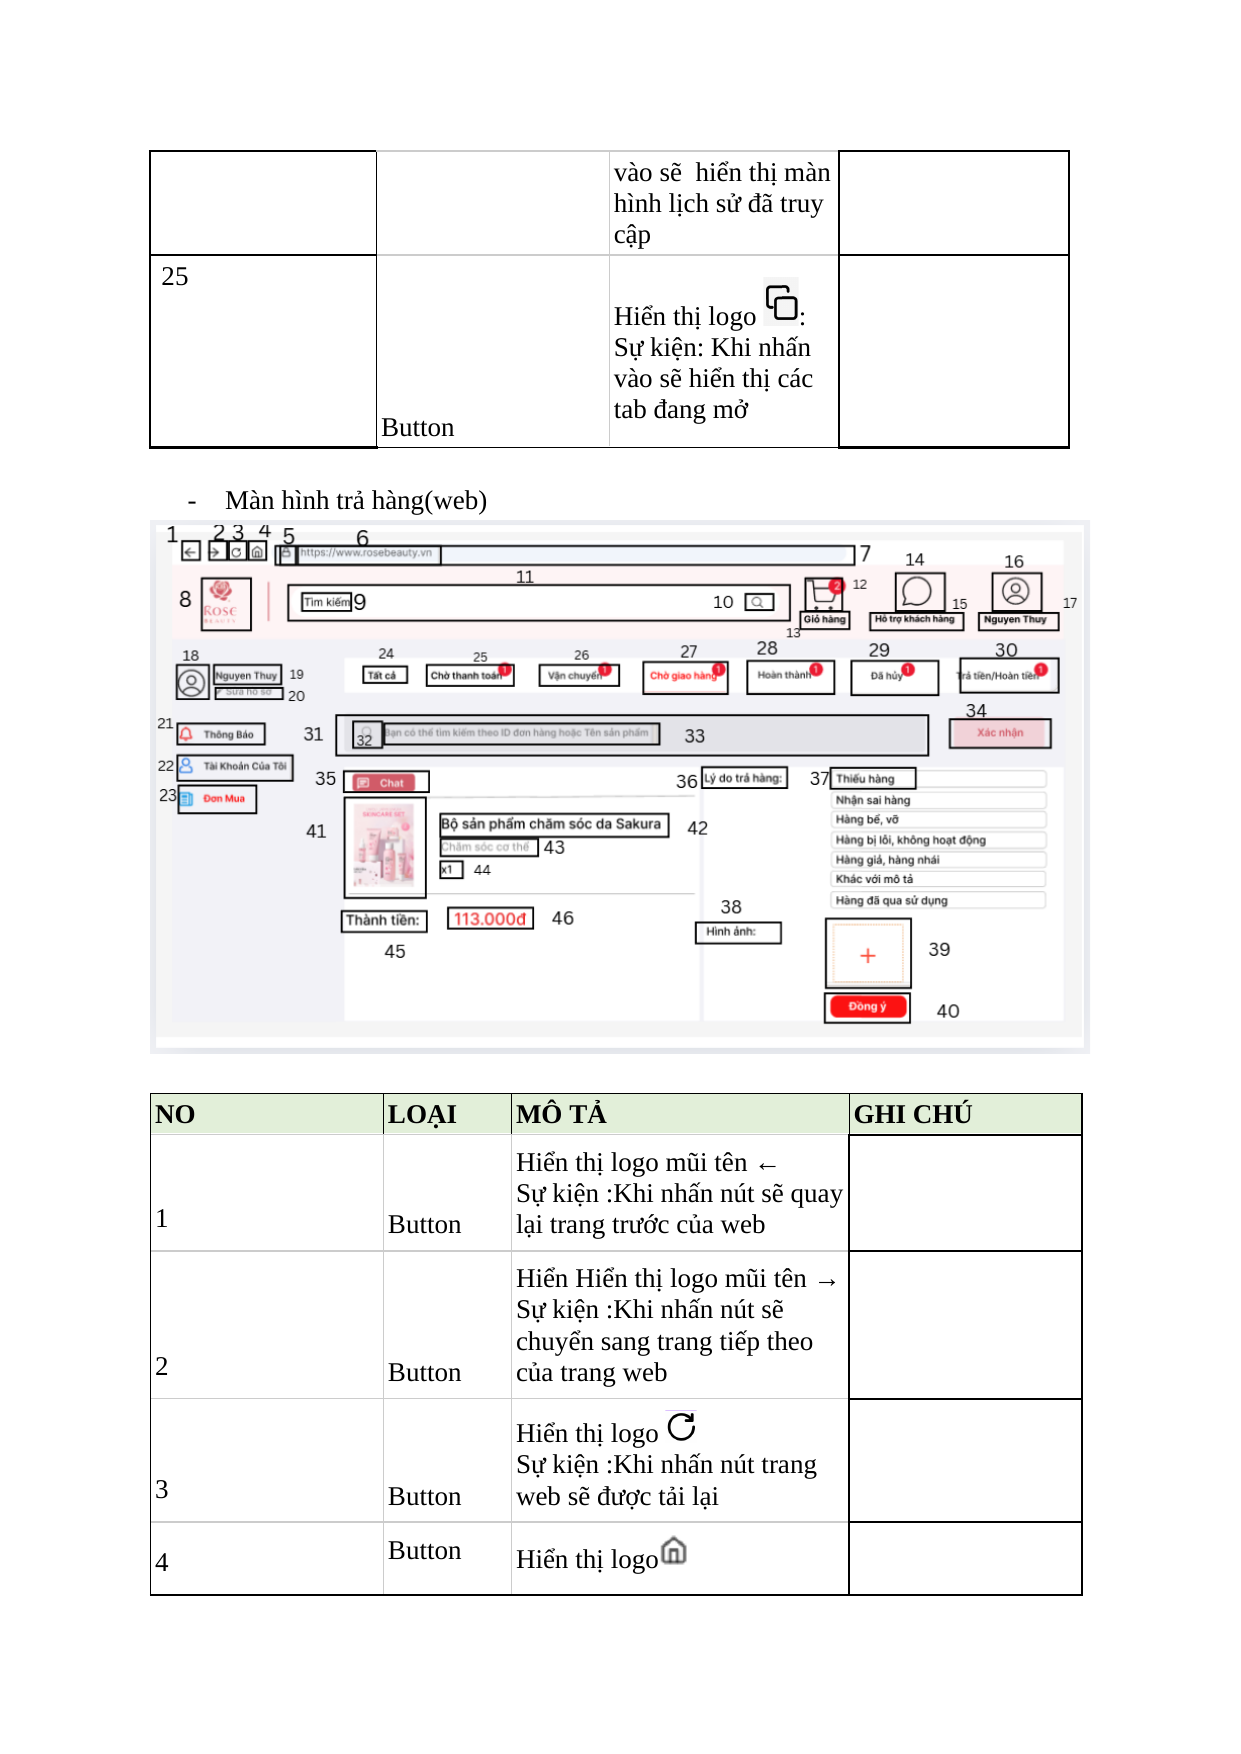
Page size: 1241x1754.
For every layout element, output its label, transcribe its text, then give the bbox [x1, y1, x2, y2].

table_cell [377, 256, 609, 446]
picture [665, 1410, 697, 1443]
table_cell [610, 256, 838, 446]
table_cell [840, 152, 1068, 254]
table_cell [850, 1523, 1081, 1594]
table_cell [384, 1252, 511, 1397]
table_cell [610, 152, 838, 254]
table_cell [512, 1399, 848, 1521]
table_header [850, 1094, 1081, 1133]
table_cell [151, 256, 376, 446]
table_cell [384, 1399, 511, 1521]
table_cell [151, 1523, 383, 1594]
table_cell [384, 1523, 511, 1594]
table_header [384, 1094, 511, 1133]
picture [658, 1533, 690, 1569]
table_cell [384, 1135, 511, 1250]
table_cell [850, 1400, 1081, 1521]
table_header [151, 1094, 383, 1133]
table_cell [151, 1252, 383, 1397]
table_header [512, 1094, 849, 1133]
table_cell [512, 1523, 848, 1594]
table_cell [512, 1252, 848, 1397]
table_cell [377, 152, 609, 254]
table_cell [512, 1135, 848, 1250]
picture [763, 277, 799, 326]
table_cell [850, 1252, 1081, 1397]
list Màn hình trả hàng(web) [187, 484, 1090, 515]
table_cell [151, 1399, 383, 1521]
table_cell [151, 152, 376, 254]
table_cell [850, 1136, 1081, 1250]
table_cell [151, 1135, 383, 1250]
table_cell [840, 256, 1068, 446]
picture [150, 520, 1091, 1054]
